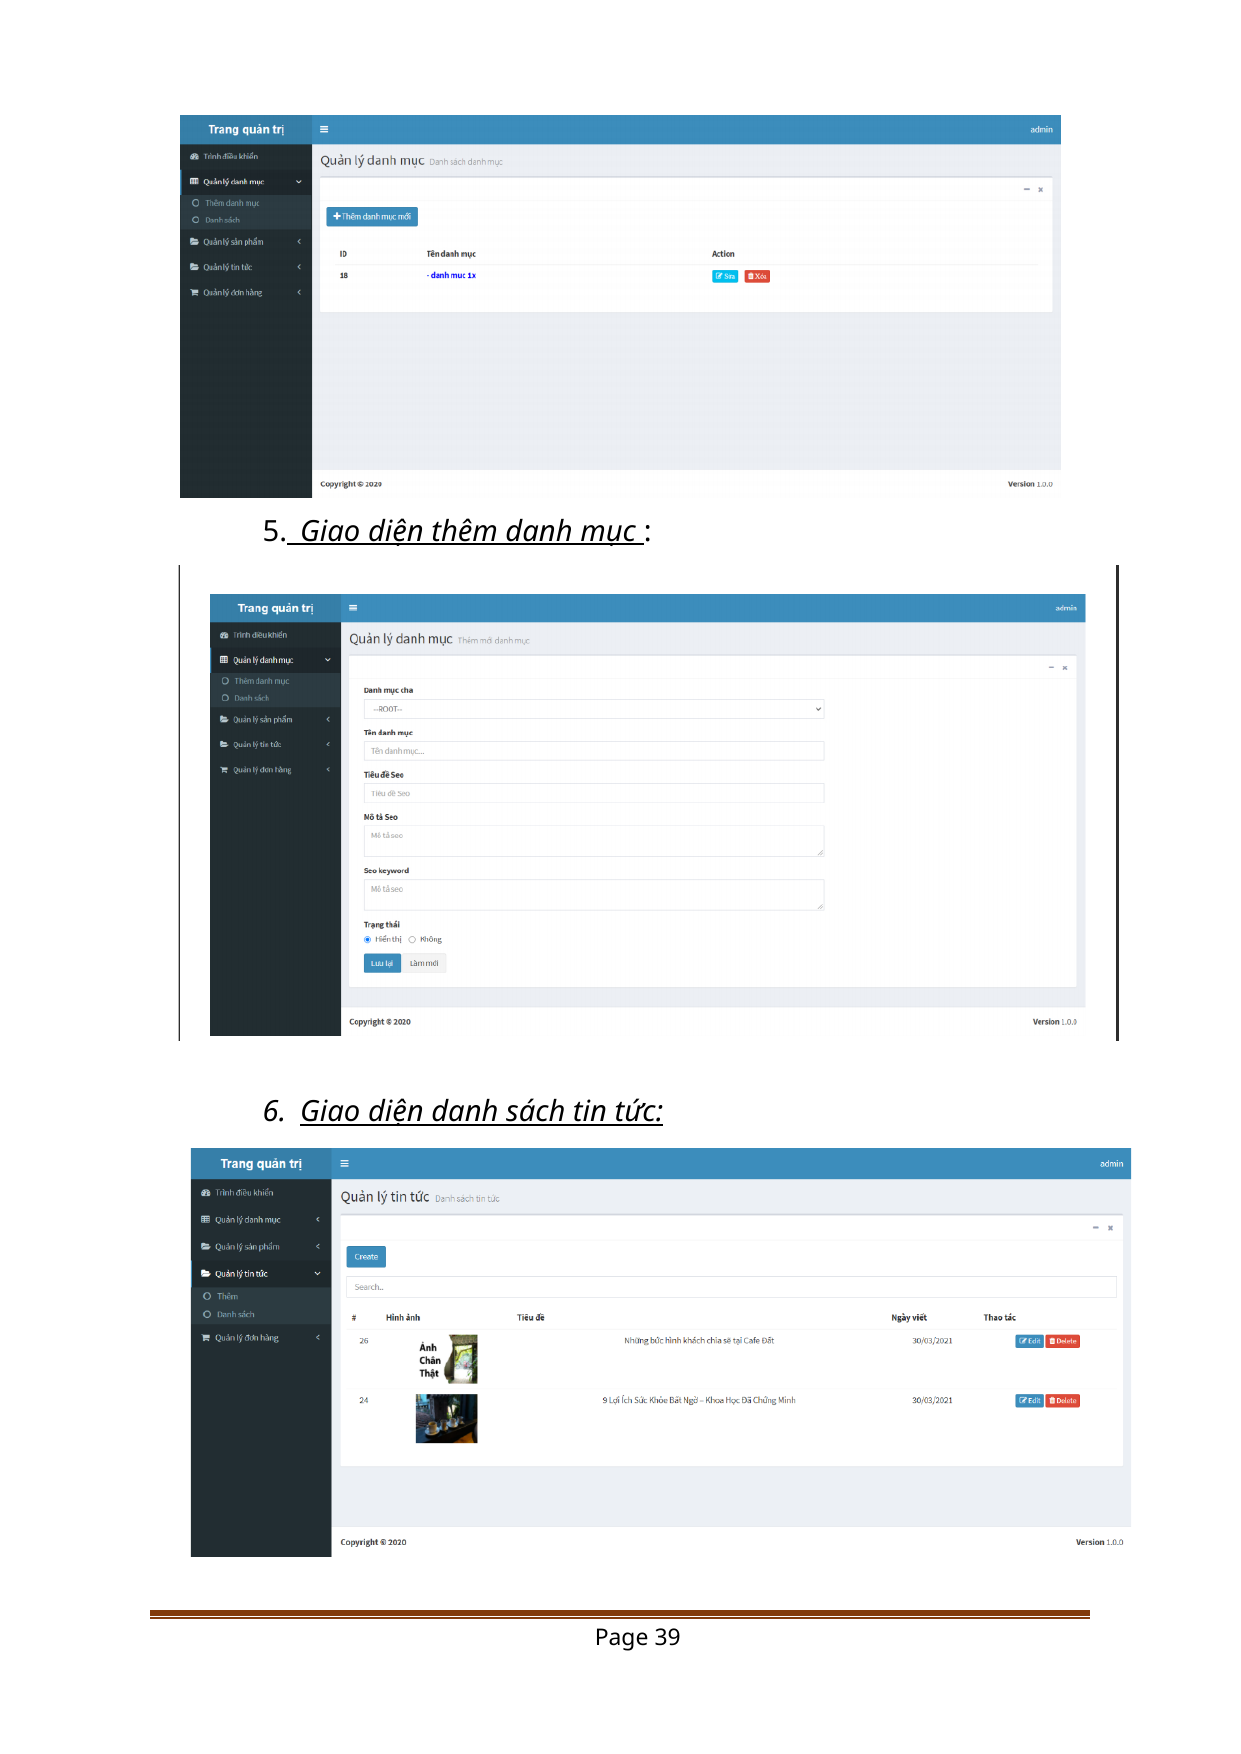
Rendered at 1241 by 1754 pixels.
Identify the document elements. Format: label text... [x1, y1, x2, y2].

list Giao diện thêm danh mục : [262, 507, 1090, 549]
list Giao diện danh sách tin tức: [262, 1090, 1090, 1130]
picture [190, 1148, 1132, 1557]
picture [178, 565, 1119, 1041]
picture [150, 85, 1091, 507]
